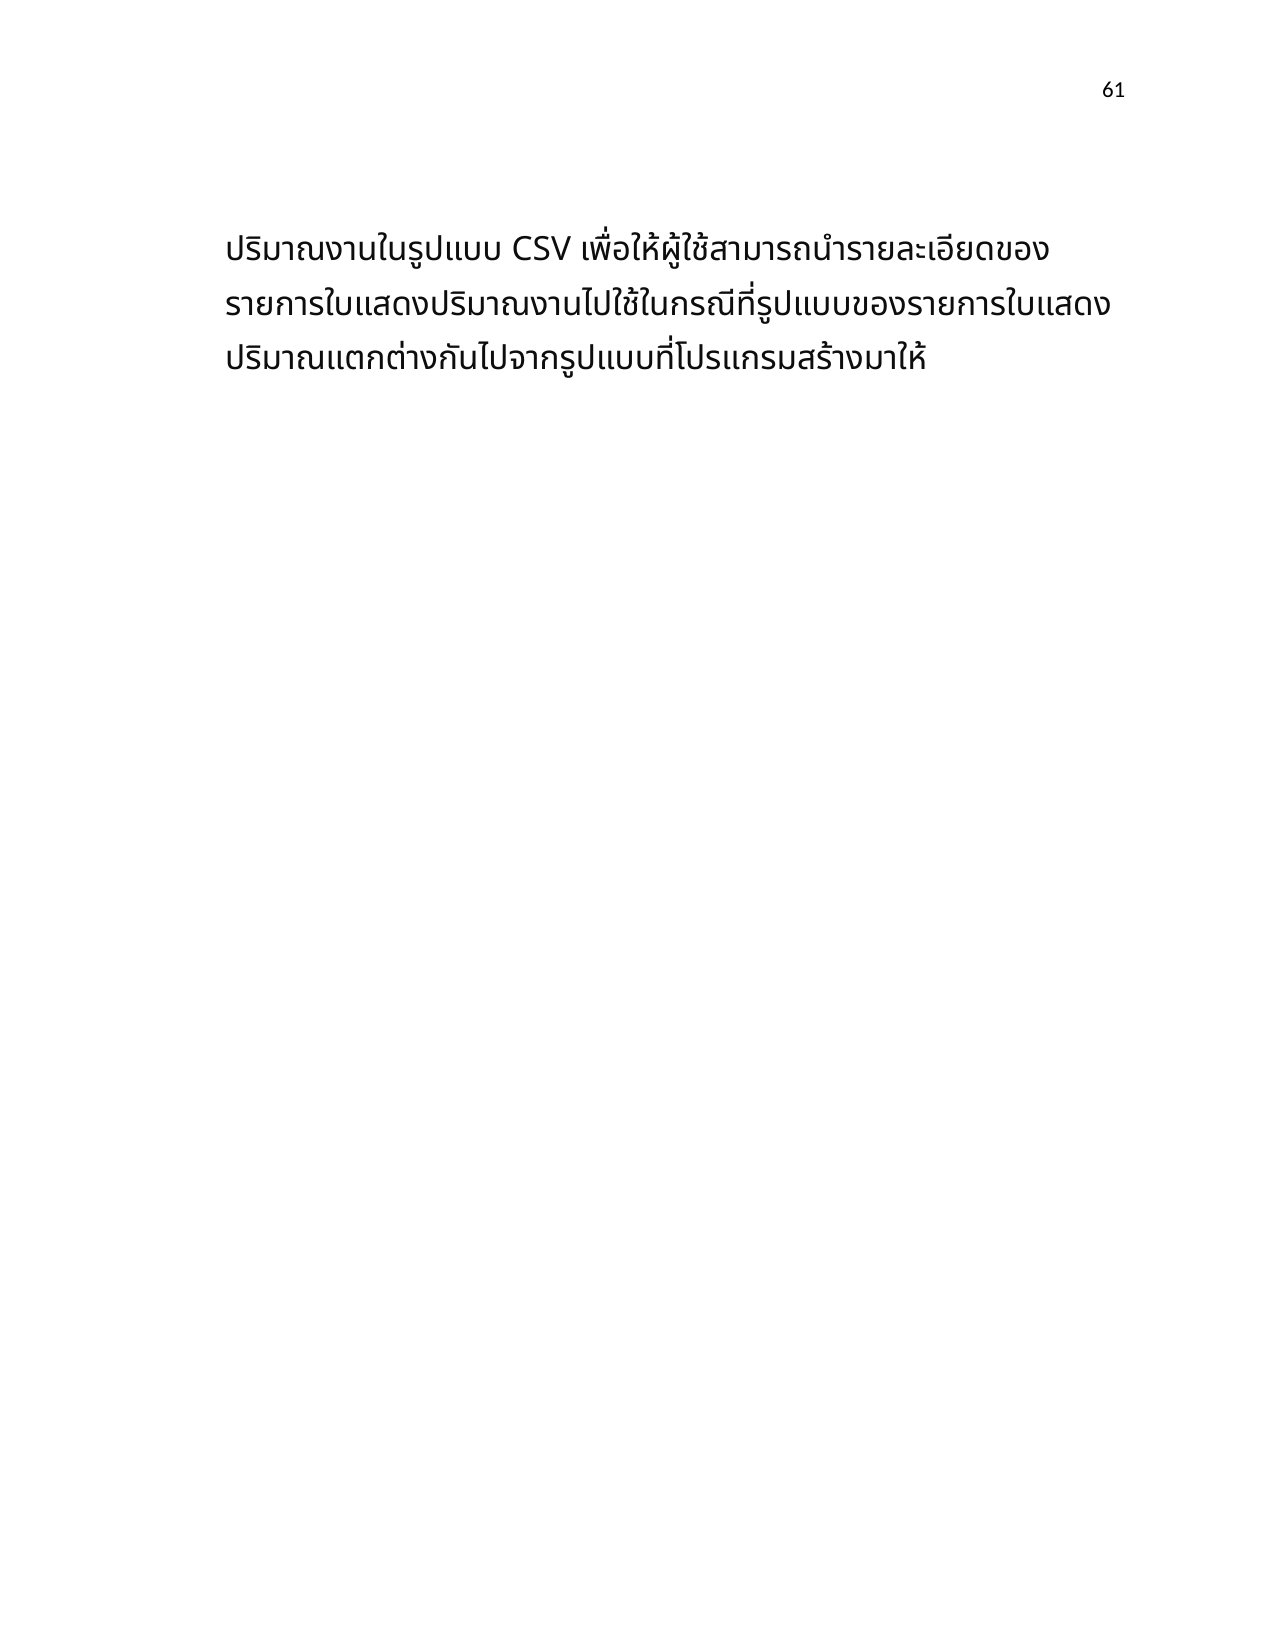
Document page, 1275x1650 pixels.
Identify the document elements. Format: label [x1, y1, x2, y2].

text [225, 225, 1125, 384]
